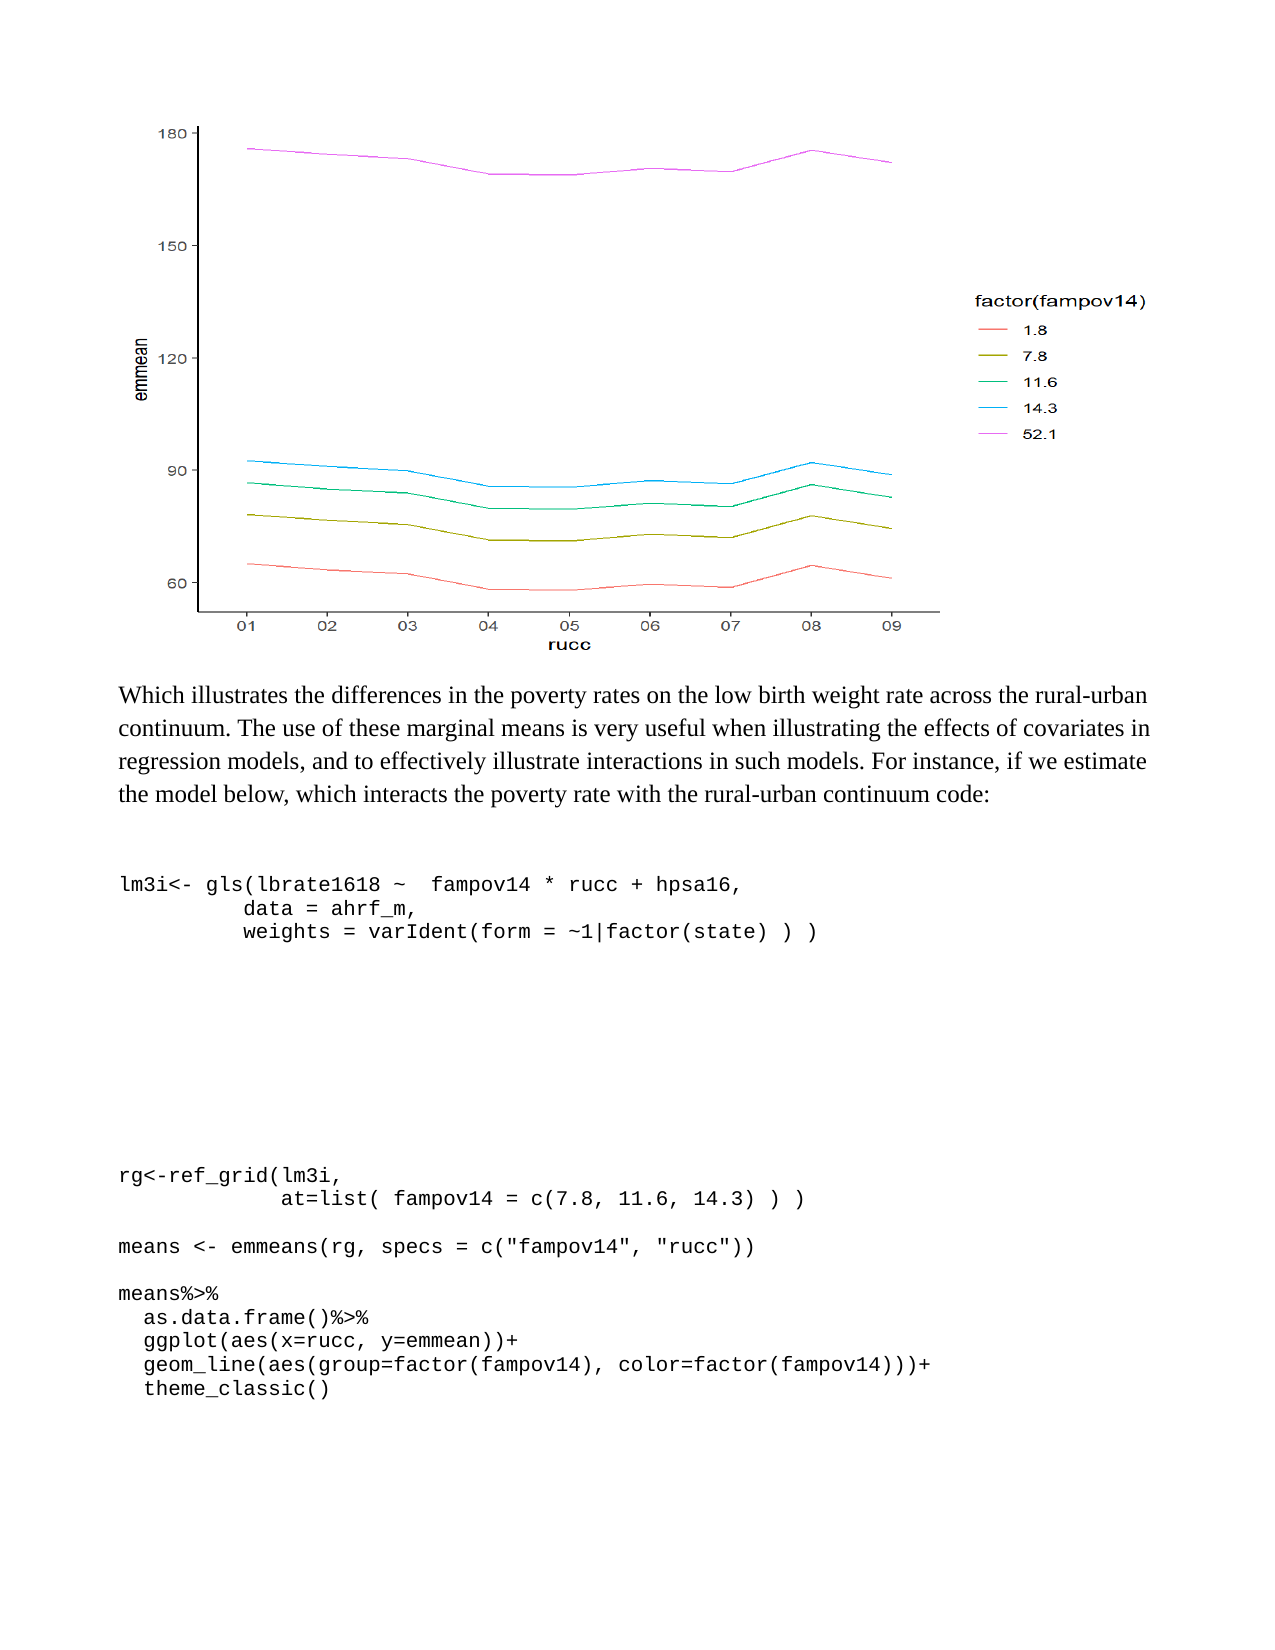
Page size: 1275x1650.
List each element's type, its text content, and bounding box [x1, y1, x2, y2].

text geom_line(aes(group=factor(fampov14), color=factor(fampov14)))+ [118, 1354, 1157, 1378]
text means <- emmeans(rg, specs = c("fampov14", "rucc")) [118, 1236, 1157, 1259]
text means%>% [118, 1283, 1157, 1307]
picture [118, 118, 1169, 661]
text weights = varIdent(form = ~1|factor(state) ) ) [118, 921, 1157, 945]
text rg<-ref_grid(lm3i, [118, 1165, 1157, 1188]
text as.data.frame()%>% [118, 1307, 1157, 1330]
text data = ahrf_m, [118, 898, 1157, 921]
text Which illustrates the differences in the poverty rates on the low birth weight rate across the rural-urban continuum. The use of these marginal means is very useful when illustrating the effects of covariates in regression models, and to effectively illustrate interactions in such models. For instance, if we estimate the model below, which interacts the poverty rate with the rural-urban continuum code: [118, 680, 1157, 807]
text lm3i<- gls(lbrate1618 ~ fampov14 * rucc + hpsa16, [118, 874, 1157, 898]
text theme_classic() [118, 1378, 1157, 1401]
text at=list( fampov14 = c(7.8, 11.6, 14.3) ) ) [118, 1188, 1157, 1212]
text ggplot(aes(x=rucc, y=emmean))+ [118, 1330, 1157, 1354]
